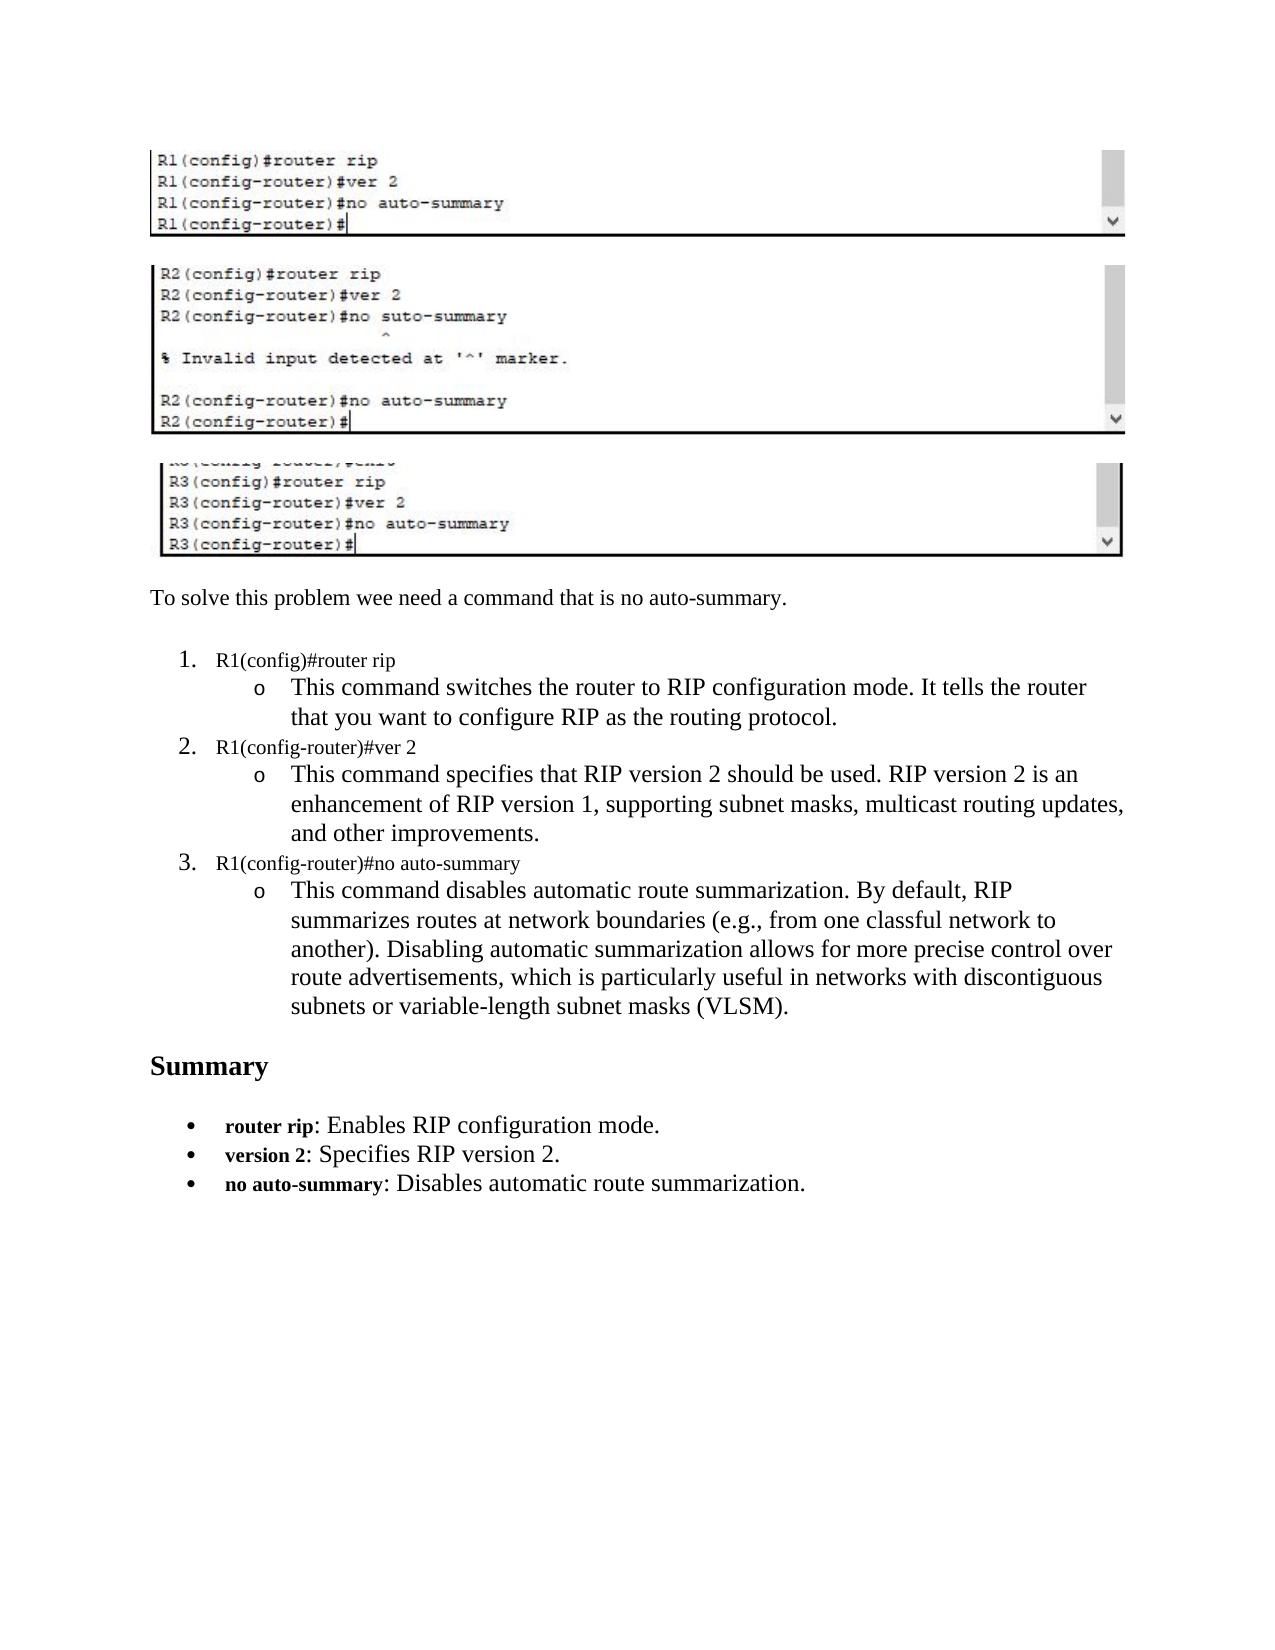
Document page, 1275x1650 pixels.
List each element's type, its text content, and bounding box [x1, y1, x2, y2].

text Summary [150, 1049, 1125, 1081]
list no auto-summary: Disables automatic route summarization. [187, 1168, 1125, 1197]
list R1(config-router)#ver 2 [178, 731, 1125, 759]
list version 2: Specifies RIP version 2. [187, 1139, 1125, 1168]
list R1(config)#router rip [178, 644, 1125, 672]
list router rip: Enables RIP configuration mode. [187, 1111, 1125, 1139]
list This command switches the router to RIP configuration mode. It tells the router that you want to configure RIP as the routing protocol. [253, 672, 1125, 731]
list This command specifies that RIP version 2 should be used. RIP version 2 is an enhancement of RIP version 1, supporting subnet masks, multicast routing updates, and other improvements. [253, 759, 1125, 847]
text To solve this problem wee need a command that is no auto-summary. [150, 584, 1125, 611]
picture [150, 150, 1125, 240]
picture [150, 265, 1125, 439]
list This command disables automatic route summarization. By default, RIP summarizes routes at network boundaries (e.g., from one classful network to another). Disabling automatic summarization allows for more precise control over route advertisements, which is particularly useful in networks with discontiguous subnets or variable-length subnet masks (VLSM). [253, 875, 1125, 1020]
list R1(config-router)#no auto-summary [178, 847, 1125, 875]
picture [150, 463, 1125, 560]
